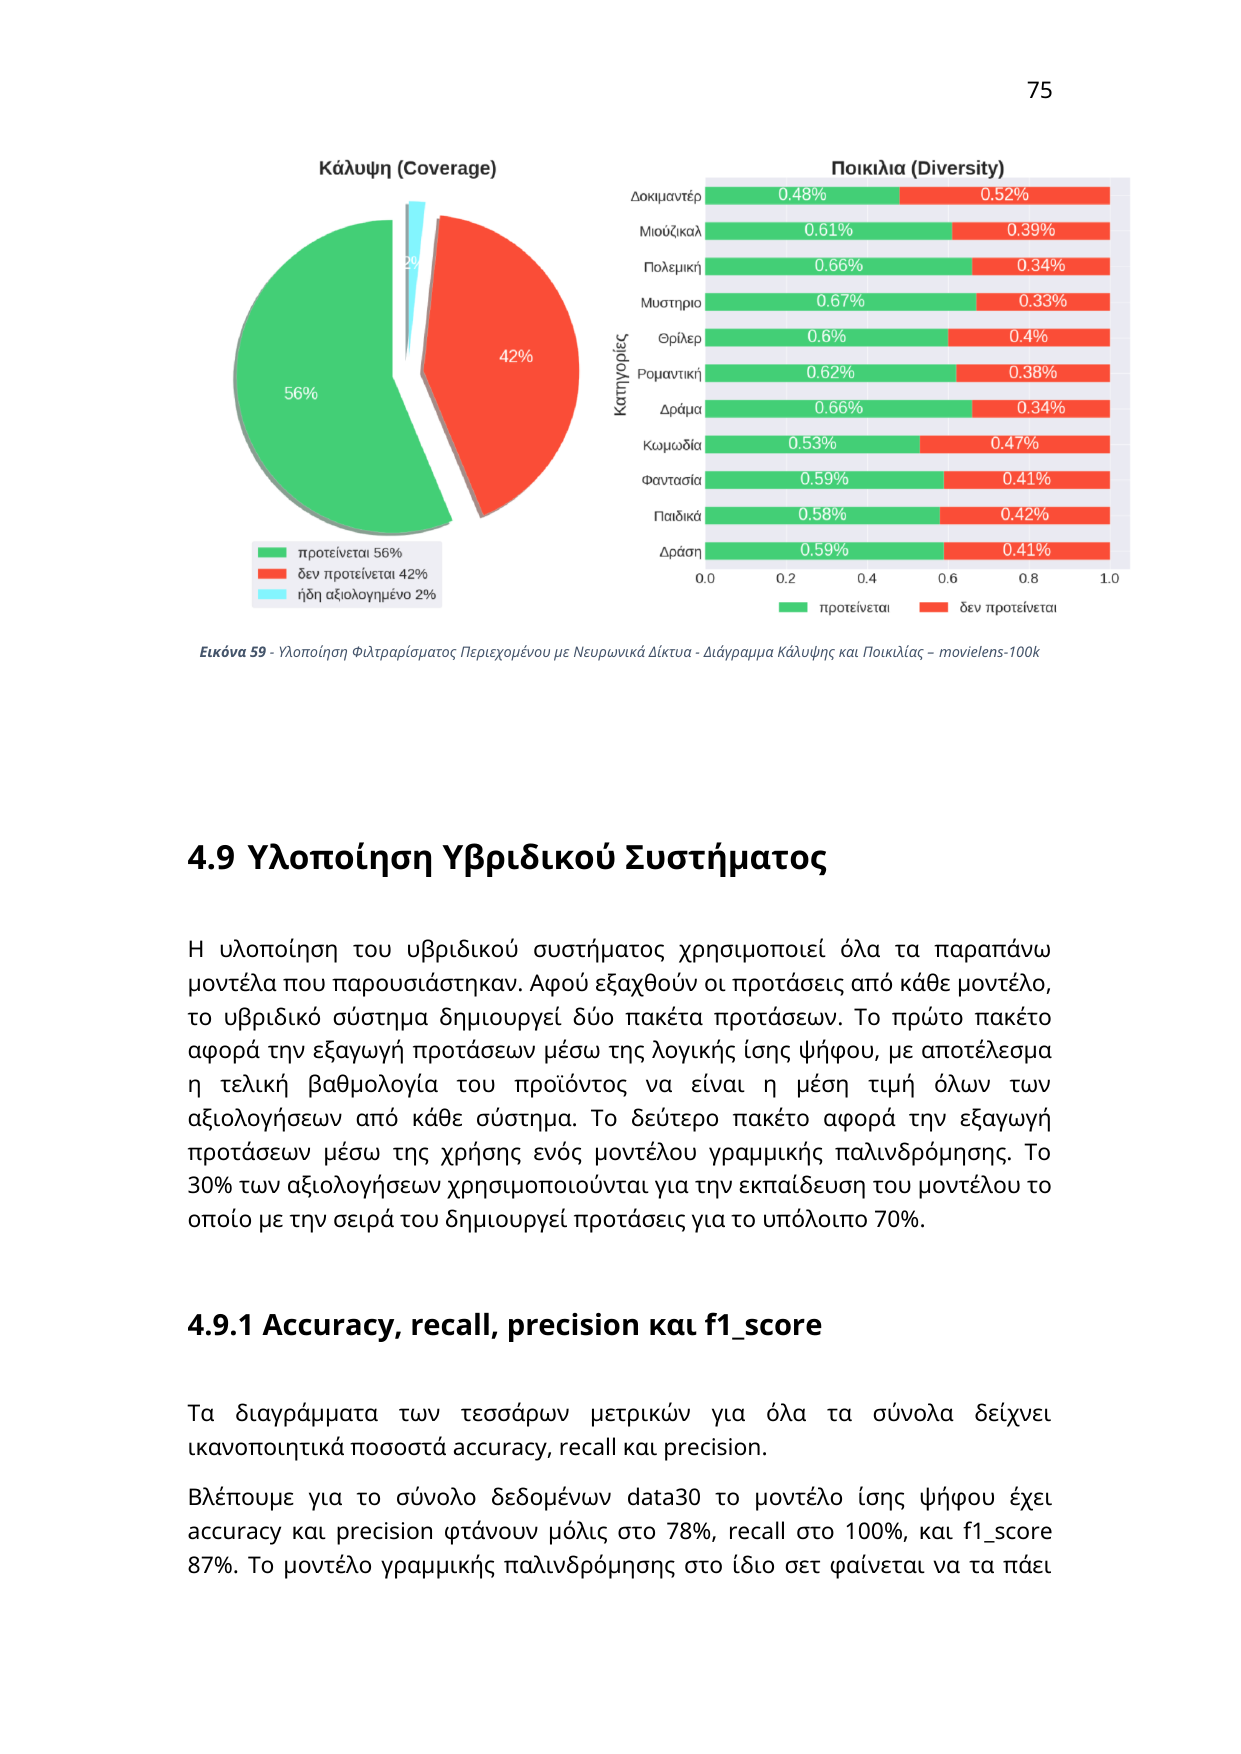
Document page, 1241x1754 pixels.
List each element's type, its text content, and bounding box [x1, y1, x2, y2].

text Εικόνα 59 - Υλοποίηση Φιλτραρίσματος Περιεχομένου με Νευρωνικά Δίκτυα - Διάγραμμα Κάλυψης και Ποικιλίας – movielens-100k [187, 642, 1053, 661]
text Τα διαγράμματα των τεσσάρων μετρικών για όλα τα σύνολα δείχνει ικανοποιητικά ποσοστά accuracy, recall και precision. [187, 1397, 1053, 1462]
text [187, 1481, 1053, 1580]
subtitle Accuracy, recall, precision και f1_score [187, 1304, 1053, 1343]
subtitle Υλοποίηση Υβριδικού Συστήματος [187, 833, 1053, 879]
picture [187, 150, 1133, 623]
text Η υλοποίηση του υβριδικού συστήματος χρησιμοποιεί όλα τα παραπάνω μοντέλα που παρουσιάστηκαν. Αφού εξαχθούν οι προτάσεις από κάθε μοντέλο, το υβριδικό σύστημα δημιουργεί δύο πακέτα προτάσεων. Το πρώτο πακέτο αφορά την εξαγωγή προτάσεων μέσω της λογικής ίσης ψήφου, με αποτέλεσμα η τελική βαθμολογία του προϊόντος να είναι η μέση τιμή όλων των αξιολογήσεων από κάθε σύστημα. Το δεύτερο πακέτο αφορά την εξαγωγή προτάσεων μέσω της χρήσης ενός μοντέλου γραμμικής παλινδρόμησης. Το 30% των αξιολογήσεων χρησιμοποιούνται για την εκπαίδευση του μοντέλου το οποίο με την σειρά του δημιουργεί προτάσεις για το υπόλοιπο 70%. [187, 933, 1053, 1234]
